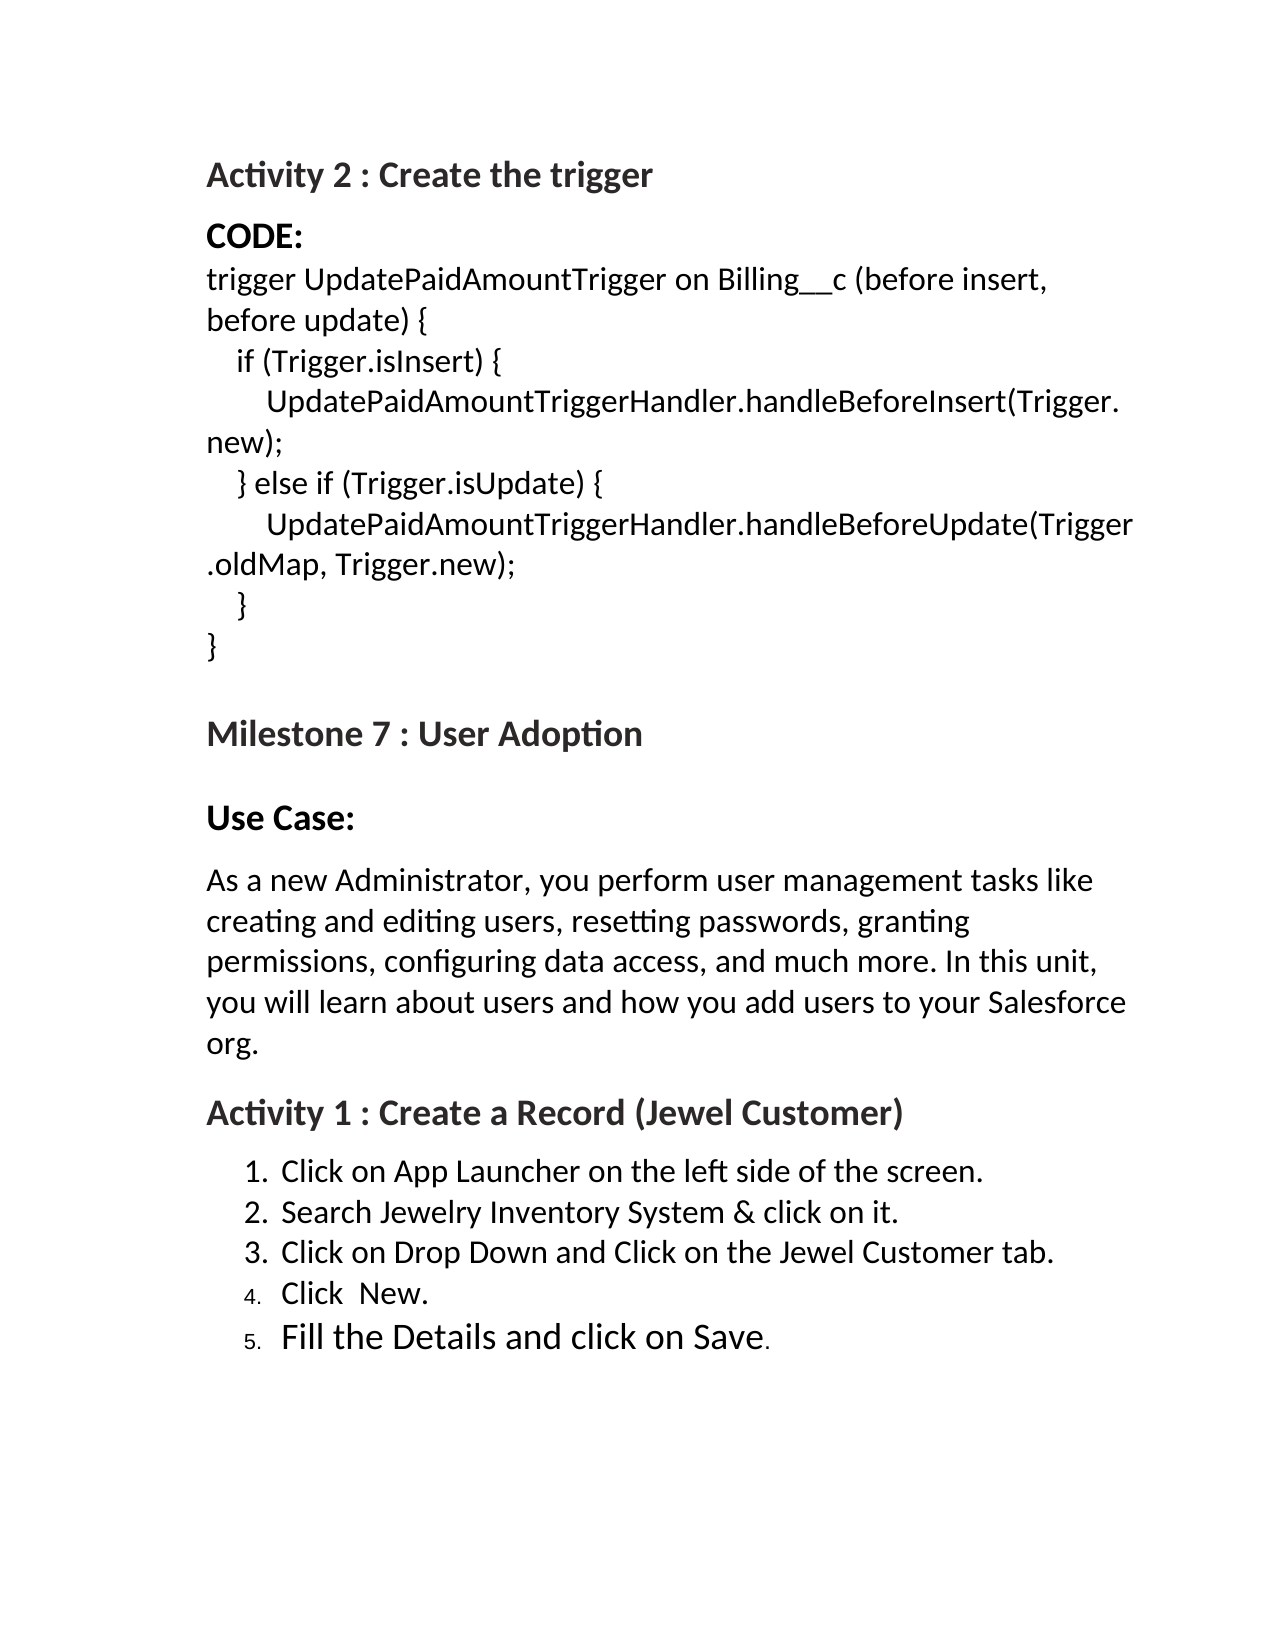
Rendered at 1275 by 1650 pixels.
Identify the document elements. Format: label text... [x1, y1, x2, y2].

list Click New. [244, 1272, 1134, 1313]
subtitle Activity 1 : Create a Record (Jewel Customer) [206, 1088, 1134, 1134]
text } [206, 584, 1134, 625]
list Fill the Details and click on Save. [244, 1313, 1134, 1359]
text if (Trigger.isInsert) { [206, 340, 1134, 381]
text trigger UpdatePaidAmountTrigger on Billing__c (before insert, before update) { [206, 258, 1134, 340]
list Click on Drop Down and Click on the Jewel Customer tab. [244, 1232, 1134, 1272]
subtitle Activity 2 : Create the trigger [206, 150, 1134, 197]
text CODE: [206, 212, 1134, 258]
text As a new Administrator, you perform user management tasks like creating and editing users, resetting passwords, granting permissions, configuring data access, and much more. In this unit, you will learn about users and how you add users to your Salesforce org. [206, 859, 1134, 1063]
text UpdatePaidAmountTriggerHandler.handleBeforeInsert(Trigger.new); [206, 381, 1134, 462]
text UpdatePaidAmountTriggerHandler.handleBeforeUpdate(Trigger.oldMap, Trigger.new); [206, 503, 1134, 584]
text } [206, 625, 1134, 666]
subtitle Use Case: [206, 794, 1134, 839]
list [244, 1191, 1134, 1232]
text } else if (Trigger.isUpdate) { [206, 462, 1134, 503]
subtitle Milestone 7 : User Adoption [206, 697, 1134, 756]
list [244, 1150, 1134, 1191]
